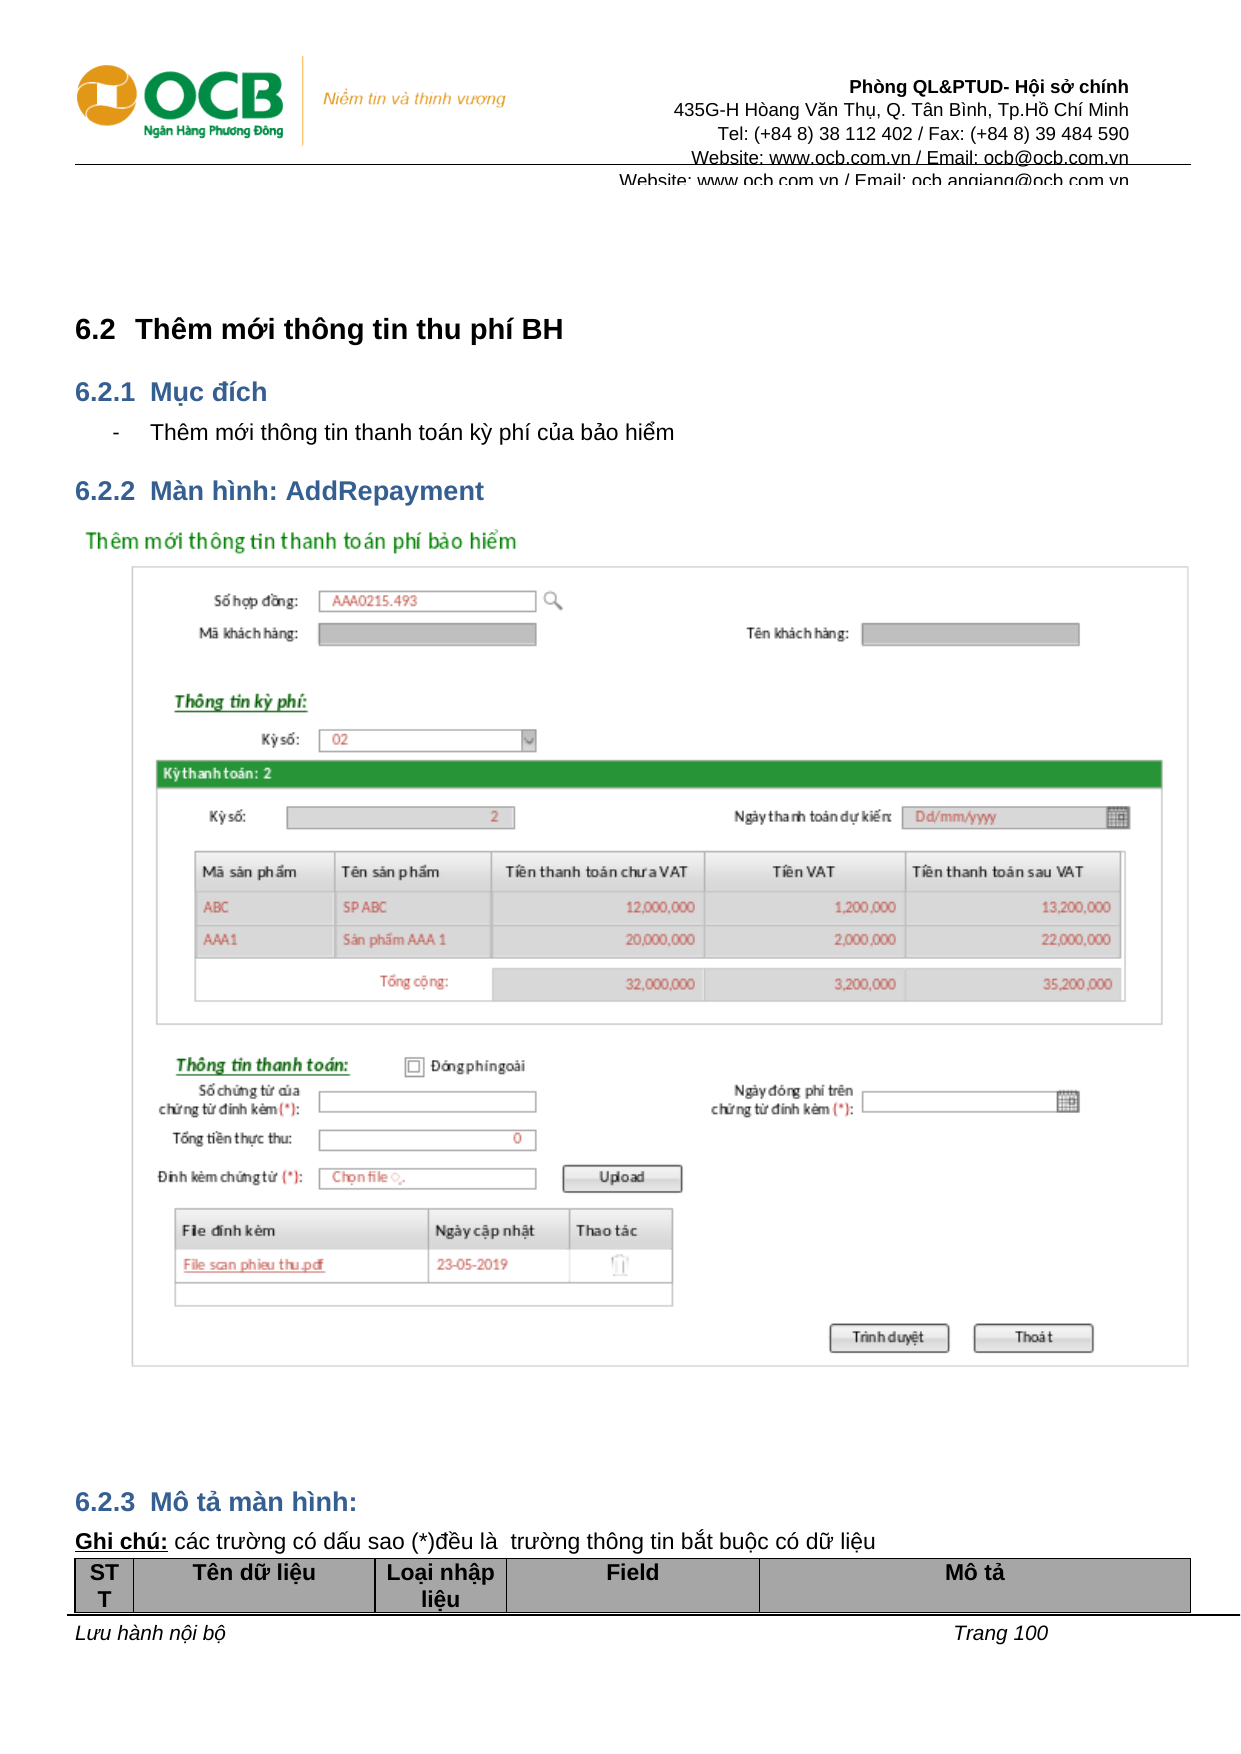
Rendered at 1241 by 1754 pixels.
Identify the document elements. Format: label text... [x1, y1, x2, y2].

subtitle Màn hình: AddRepayment [75, 475, 1191, 506]
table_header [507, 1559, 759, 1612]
picture [67, 56, 537, 146]
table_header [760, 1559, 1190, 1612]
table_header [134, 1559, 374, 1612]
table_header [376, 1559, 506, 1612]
subtitle Mô tả màn hình: [75, 1486, 1191, 1517]
subtitle Mục đích [75, 376, 1191, 407]
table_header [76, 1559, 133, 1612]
list Thêm mới thông tin thanh toán kỳ phí của bảo hiểm [112, 418, 1191, 446]
text Ghi chú: các trường có dấu sao (*)đều là trường thông tin bắt buộc có dữ liệu [75, 1528, 1191, 1554]
subtitle Thêm mới thông tin thu phí BH [75, 312, 1191, 346]
